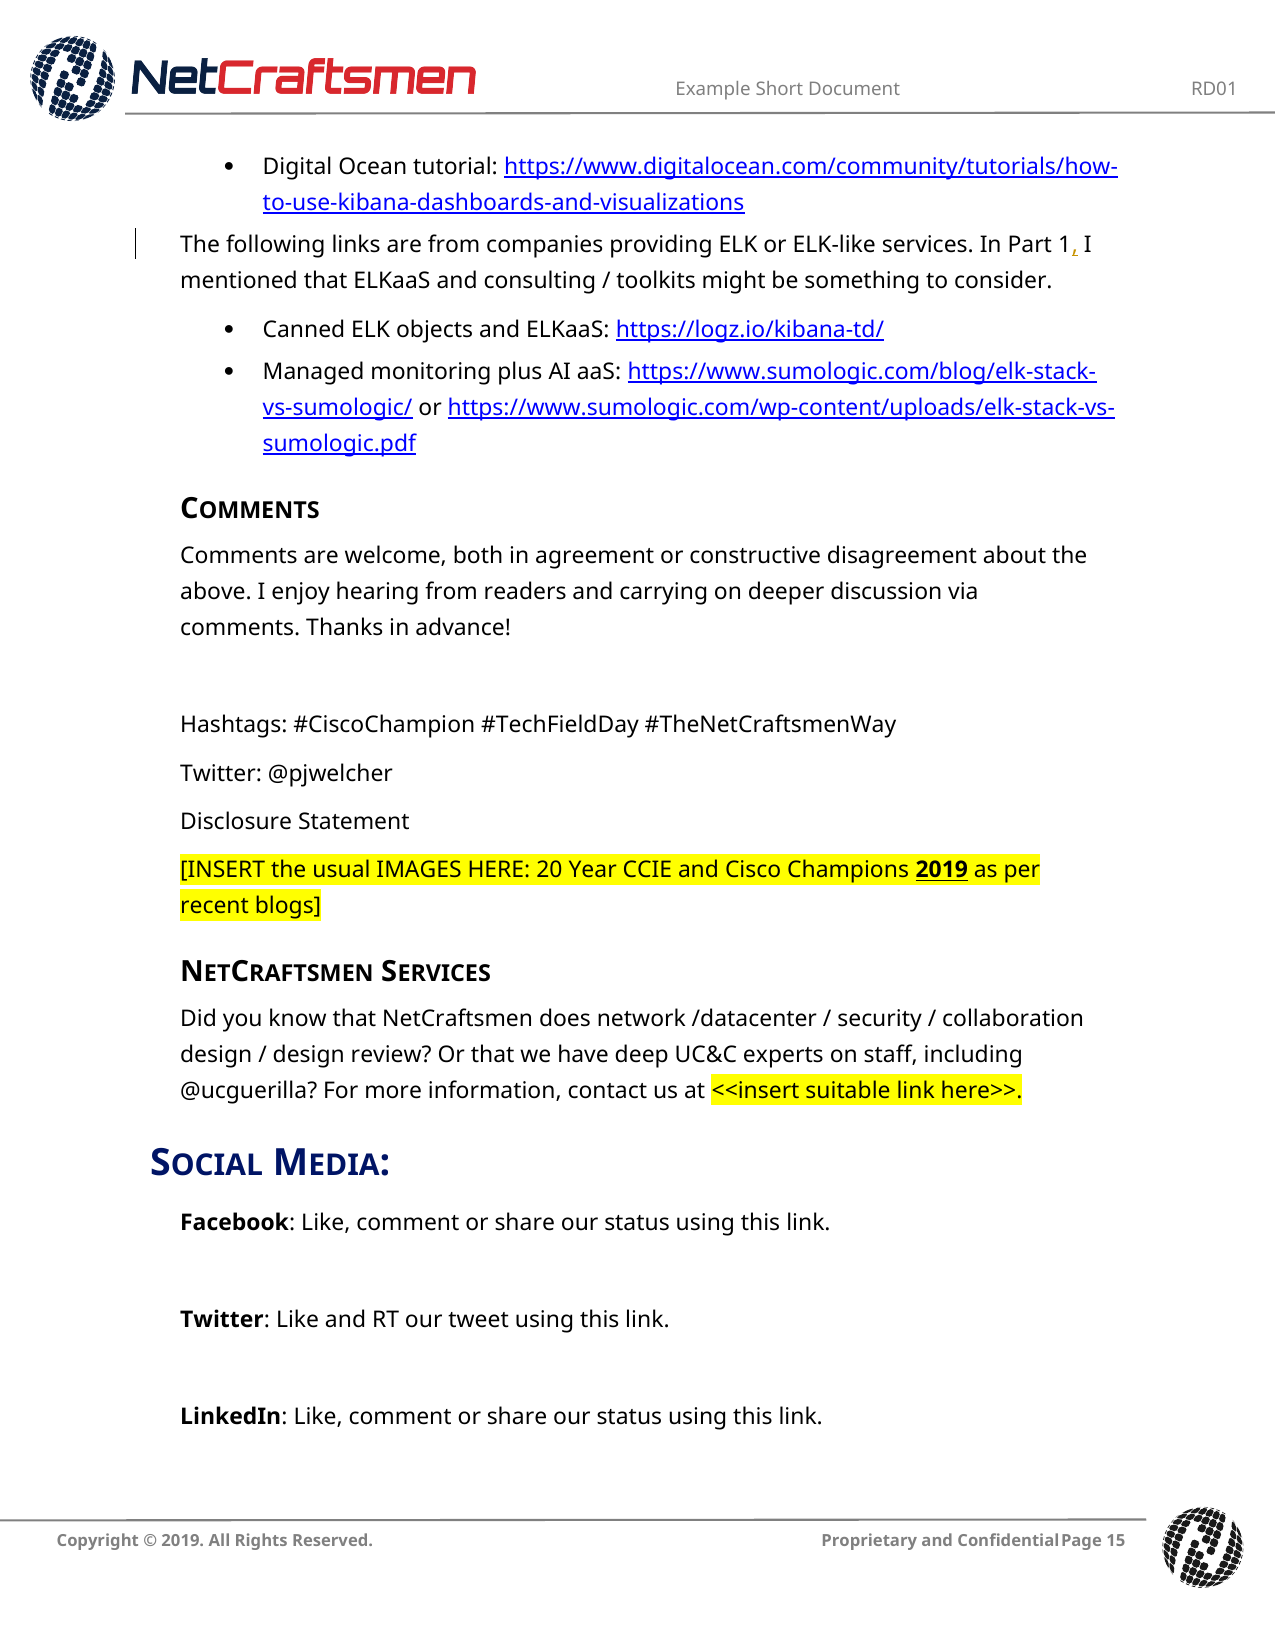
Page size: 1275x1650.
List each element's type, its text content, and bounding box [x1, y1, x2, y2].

list Canned ELK objects and ELKaaS: https://logz.io/kibana-td/ [225, 312, 1125, 344]
list Digital Ocean tutorial: https://www.digitalocean.com/community/tutorials/how-to-use-kibana-dashboards-and-visualizations [225, 150, 1125, 217]
text Disclosure Statement [180, 805, 1095, 836]
text Did you know that NetCraftsmen does network /datacenter / security / collaboration design / design review? Or that we have deep UC&C experts on staff, including @ucguerilla? For more information, contact us at <<insert suitable link here>>. [180, 1002, 1095, 1105]
picture [1156, 1501, 1250, 1595]
text Facebook: Like, comment or share our status using this link. [180, 1206, 1095, 1237]
text LinkedIn: Like, comment or share our status using this link. [180, 1400, 1095, 1431]
subtitle Social Media: [150, 1135, 1125, 1186]
text [INSERT the usual IMAGES HERE: 20 Year CCIE and Cisco Champions 2019 as per recent blogs] [180, 853, 1095, 921]
text Hashtags: #CiscoChampion #TechFieldDay #TheNetCraftsmenWay [180, 708, 1095, 739]
list Managed monitoring plus AI aaS: https://www.sumologic.com/blog/elk-stack-vs-sumologic/ or https://www.sumologic.com/wp-content/uploads/elk-stack-vs-sumologic.pdf [225, 355, 1125, 458]
subtitle Comments [180, 487, 1125, 527]
text The following links are from companies providing ELK or ELK-like services. In Part 1 I mentioned that ELKaaS and consulting / toolkits might be something to consider. [180, 228, 1095, 295]
text Twitter: @pjwelcher [180, 757, 1095, 788]
text Twitter: Like and RT our tweet using this link. [180, 1303, 1095, 1334]
subtitle NetCraftsmen Services [180, 950, 1125, 990]
text Comments are welcome, both in agreement or constructive disagreement about the above. I enjoy hearing from readers and carrying on deeper discussion via comments. Thanks in advance! [180, 539, 1095, 642]
picture [23, 24, 481, 133]
